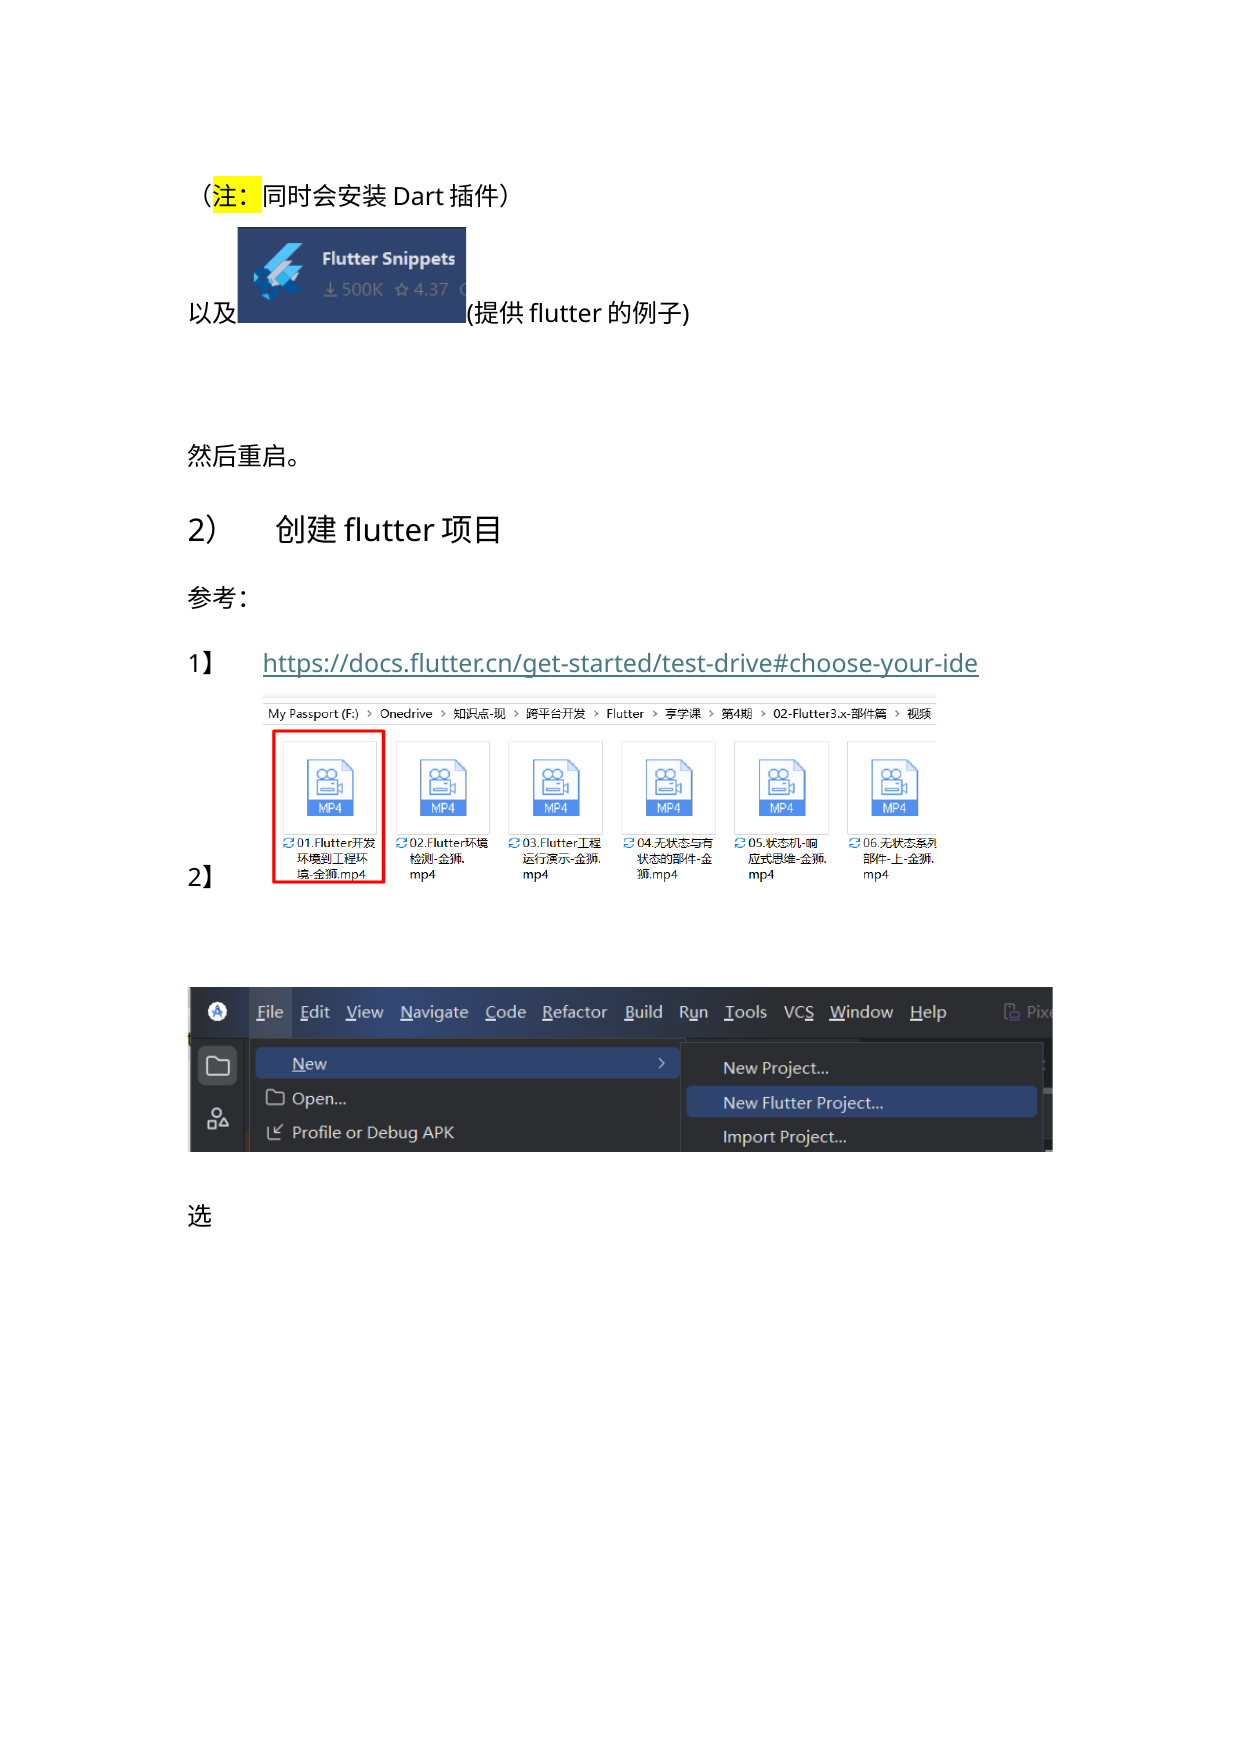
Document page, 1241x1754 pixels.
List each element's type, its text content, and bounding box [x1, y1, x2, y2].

text 参考： [187, 564, 1053, 629]
text 以及(提供flutter的例子) [187, 227, 1053, 357]
picture [187, 987, 1053, 1152]
list https://docs.flutter.cn/get-started/test-drive#choose-your-ide [187, 629, 1053, 694]
subtitle 创建flutter项目 [187, 495, 1053, 560]
text 然后重启。 [187, 422, 1053, 487]
picture [237, 227, 467, 323]
text （注：同时会安装Dart插件） [187, 162, 1053, 227]
text 选 [187, 1182, 1053, 1247]
picture [262, 694, 937, 886]
